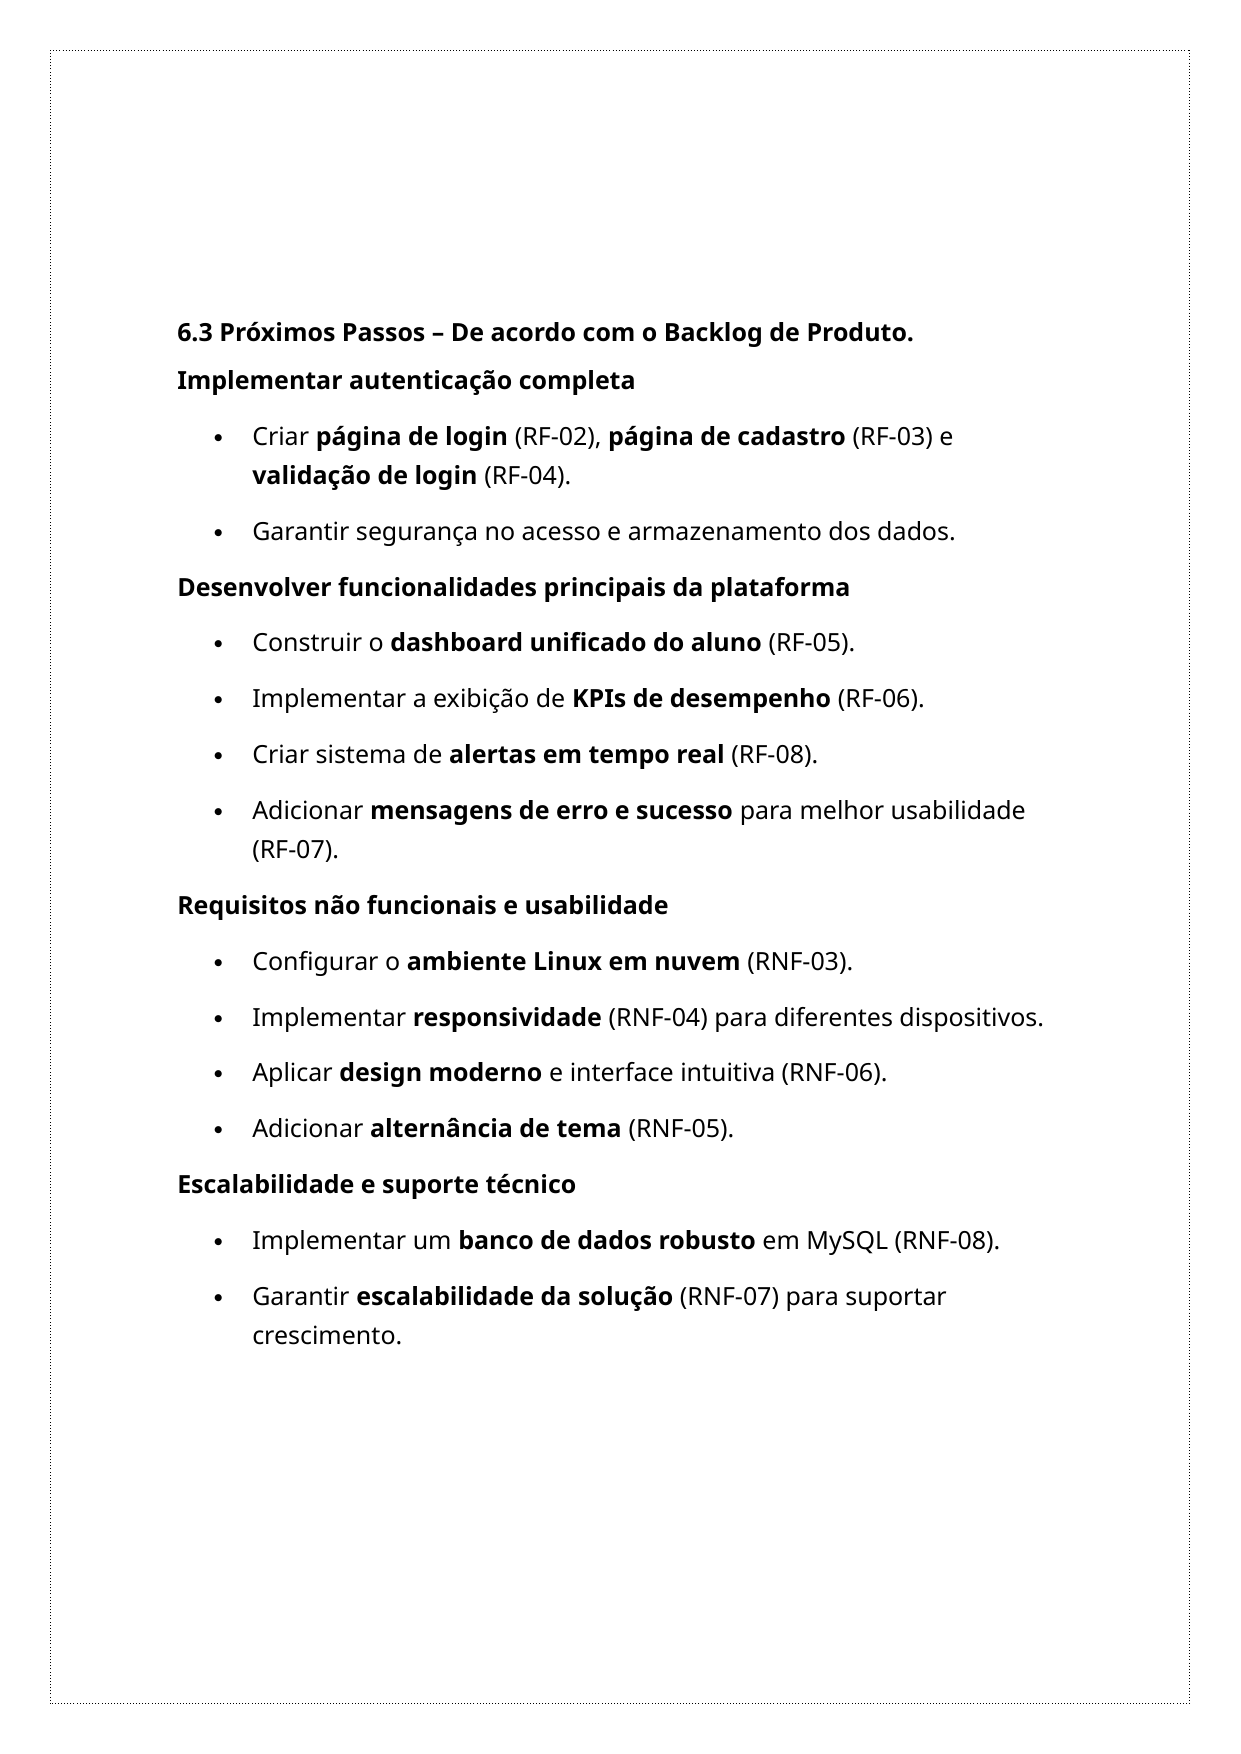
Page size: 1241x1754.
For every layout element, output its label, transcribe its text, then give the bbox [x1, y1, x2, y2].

list Aplicar design moderno e interface intuitiva (RNF-06). [214, 1055, 1063, 1089]
list Implementar a exibição de KPIs de desempenho (RF-06). [214, 681, 1063, 715]
list Adicionar alternância de tema (RNF-05). [214, 1111, 1063, 1145]
list Garantir escalabilidade da solução (RNF-07) para suportar crescimento. [214, 1278, 1063, 1352]
list Implementar responsividade (RNF-04) para diferentes dispositivos. [214, 999, 1063, 1033]
list Criar página de login (RF-02), página de cadastro (RF-03) e validação de login (RF-04). [214, 418, 1063, 492]
list Garantir segurança no acesso e armazenamento dos dados. [214, 513, 1063, 547]
list Implementar um banco de dados robusto em MySQL (RNF-08). [214, 1222, 1063, 1257]
text Implementar autenticação completa [177, 362, 1063, 397]
subtitle 6.3 Próximos Passos – De acordo com o Backlog de Produto. [177, 315, 1063, 349]
text Desenvolver funcionalidades principais da plataforma [177, 569, 1063, 603]
list Construir o dashboard unificado do aluno (RF-05). [214, 625, 1063, 659]
list Configurar o ambiente Linux em nuvem (RNF-03). [214, 943, 1063, 977]
text Escalabilidade e suporte técnico [177, 1167, 1063, 1201]
text Requisitos não funcionais e usabilidade [177, 887, 1063, 922]
list Adicionar mensagens de erro e sucesso para melhor usabilidade (RF-07). [214, 792, 1063, 866]
list Criar sistema de alertas em tempo real (RF-08). [214, 737, 1063, 771]
